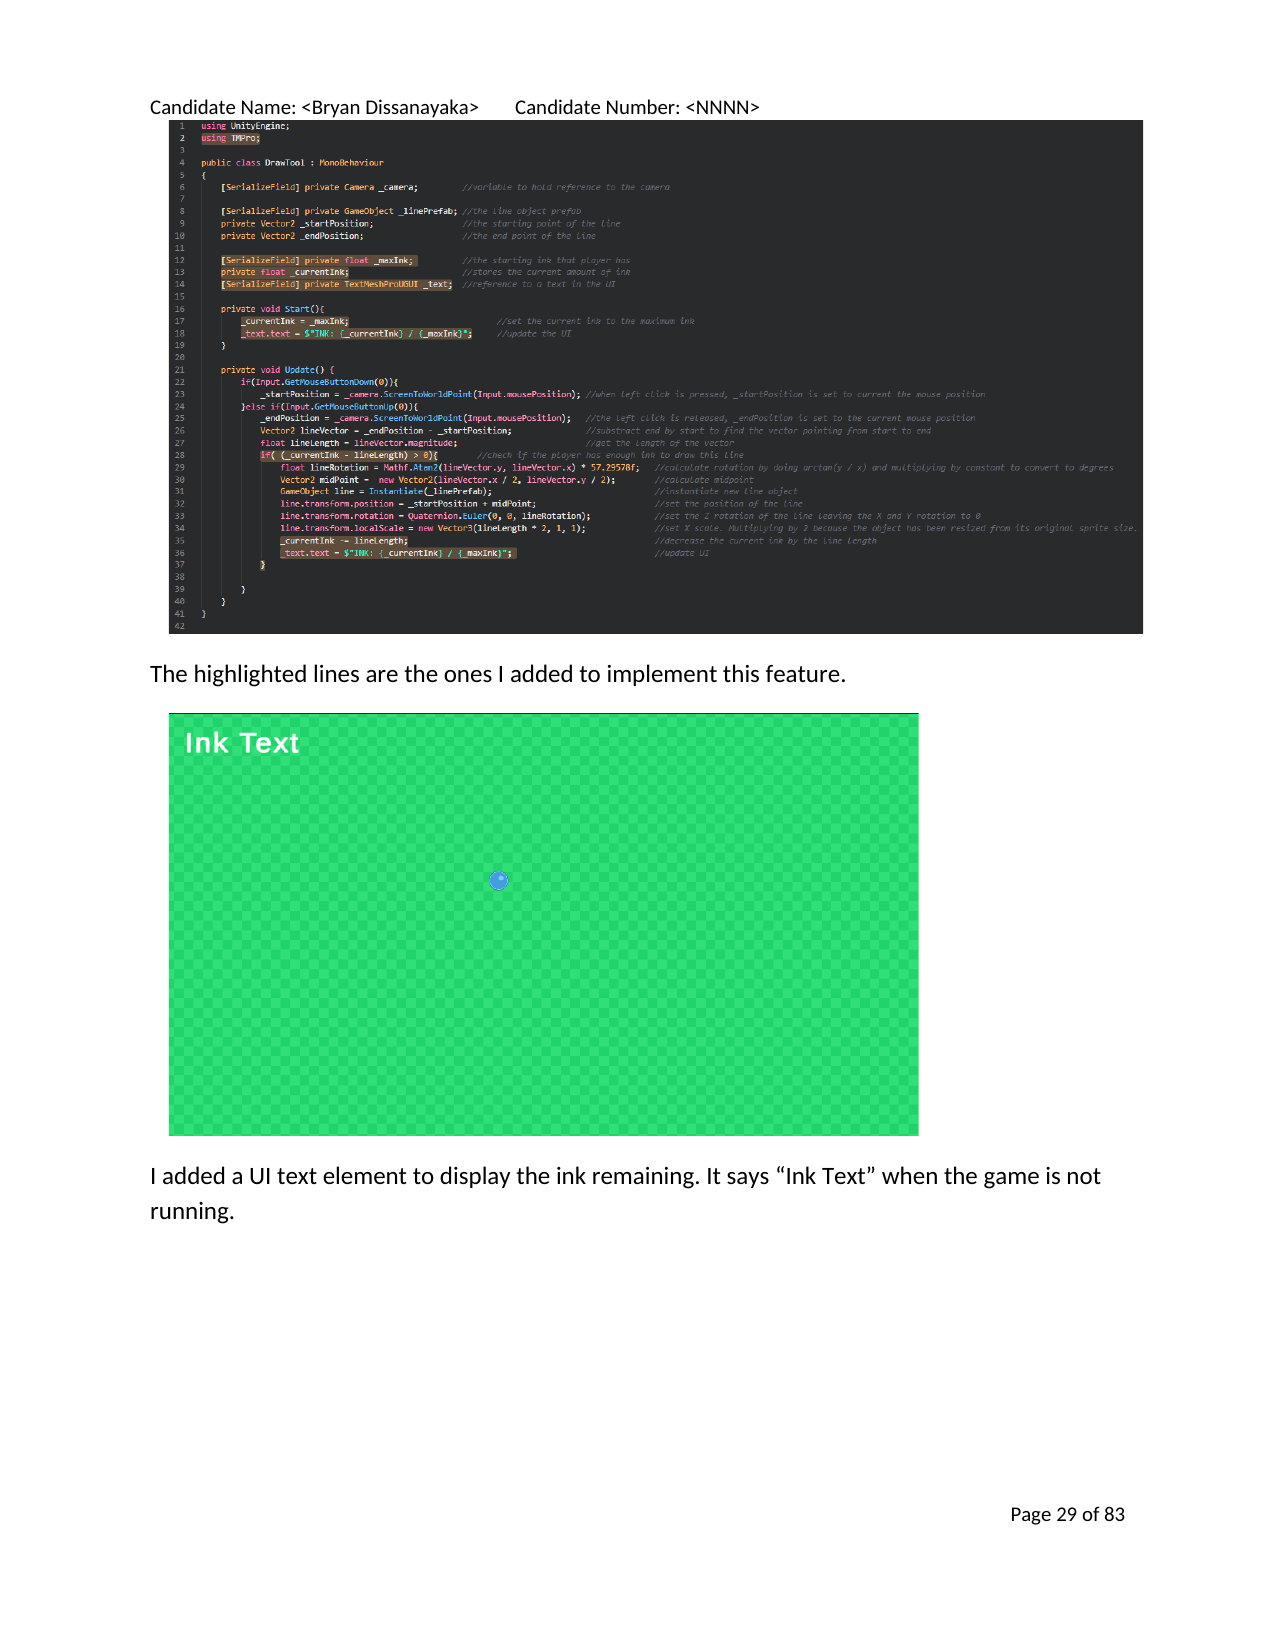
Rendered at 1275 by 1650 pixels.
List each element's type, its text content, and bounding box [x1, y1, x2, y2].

text The highlighted lines are the ones I added to implement this feature. [150, 658, 1125, 689]
text I added a UI text element to display the ink remaining. It says “Ink Text” when the game is not running. [150, 1160, 1125, 1226]
